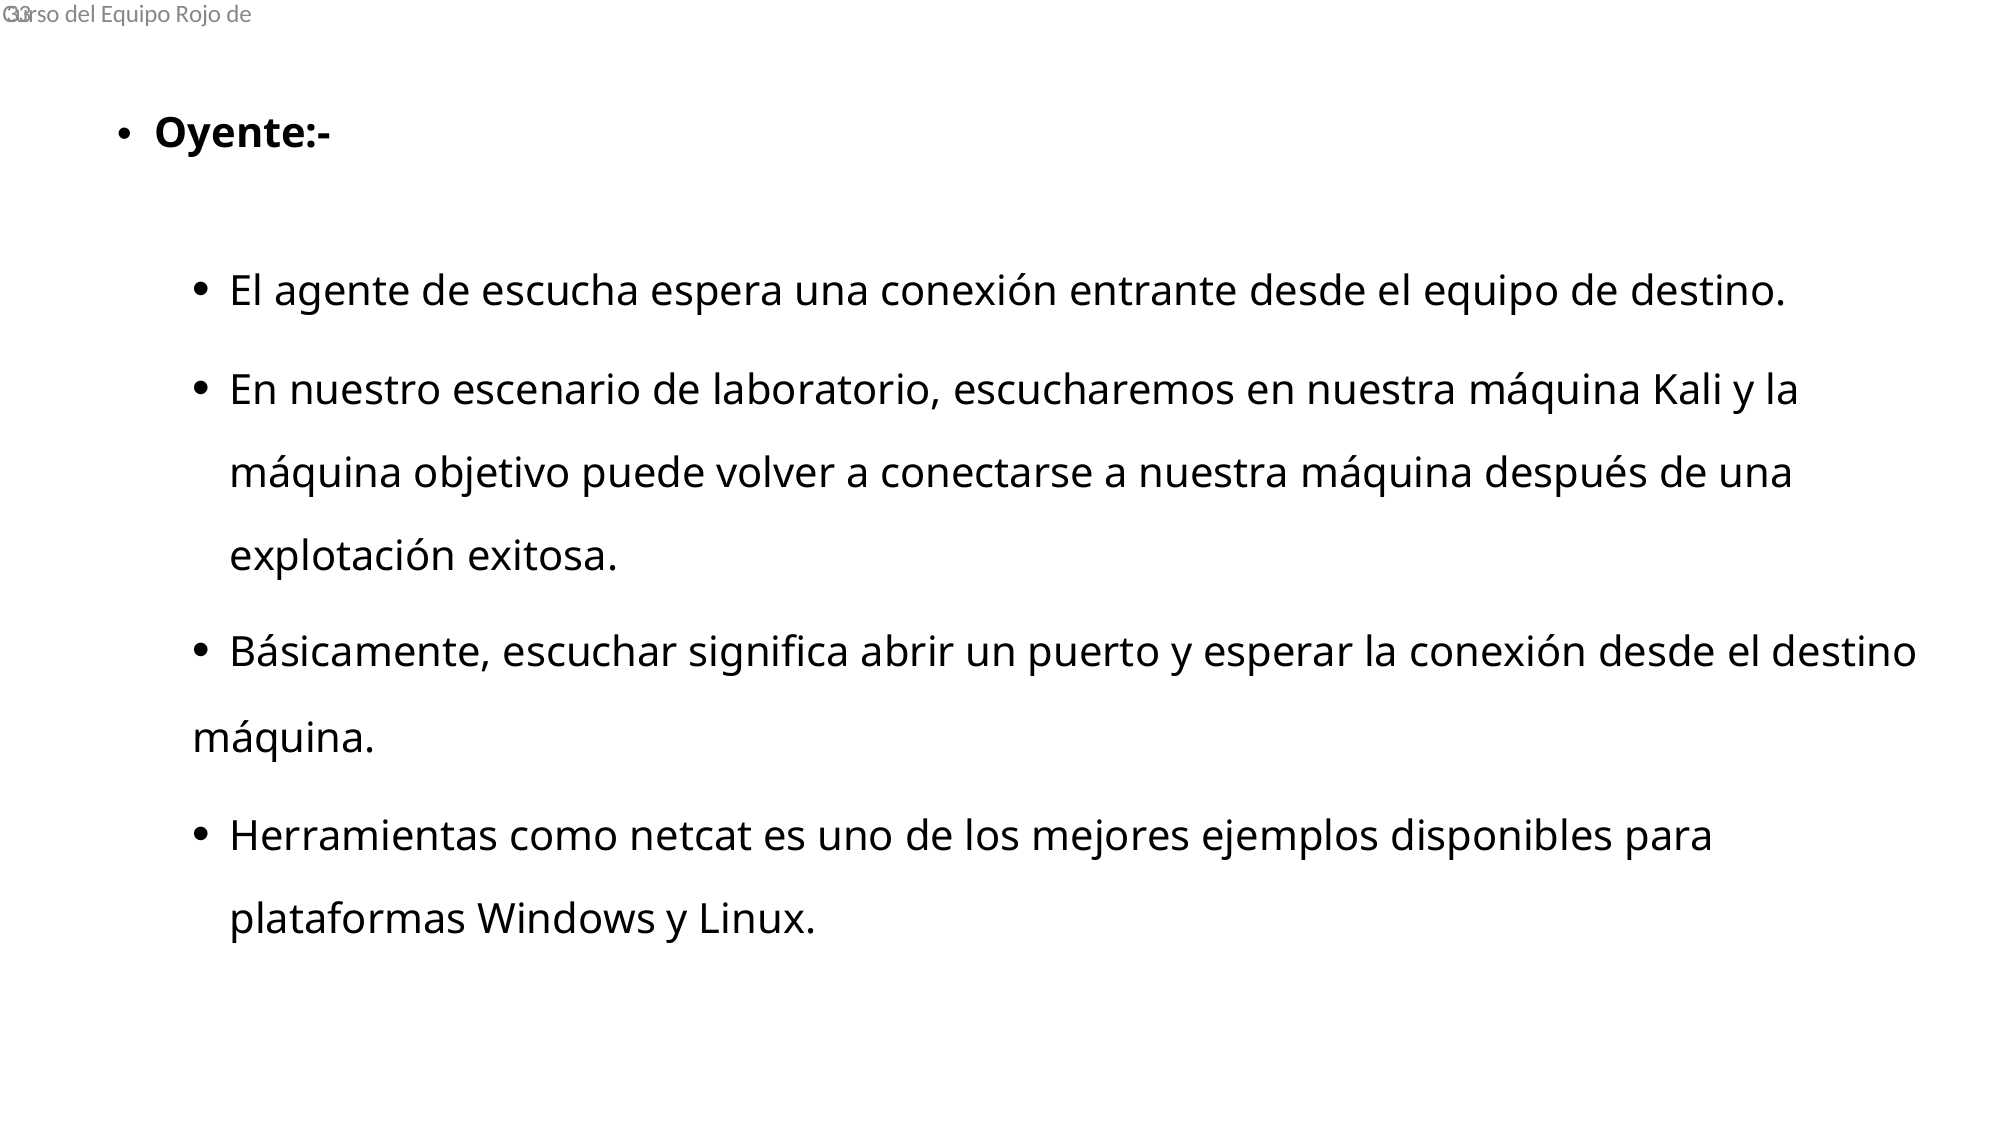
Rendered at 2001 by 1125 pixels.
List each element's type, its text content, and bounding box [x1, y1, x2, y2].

list En nuestro escenario de laboratorio, escucharemos en nuestra máquina Kali y la máquina objetivo puede volver a conectarse a nuestra máquina después de una explotación exitosa. [192, 358, 1870, 582]
list Básicamente, escuchar significa abrir un puerto y esperar la conexión desde el destino [192, 619, 2000, 678]
text máquina. [192, 707, 2000, 764]
subtitle Oyente:- [117, 103, 2000, 159]
list El agente de escucha espera una conexión entrante desde el equipo de destino. [192, 259, 2000, 318]
list Herramientas como netcat es uno de los mejores ejemplos disponibles para plataformas Windows y Linux. [192, 804, 1851, 946]
